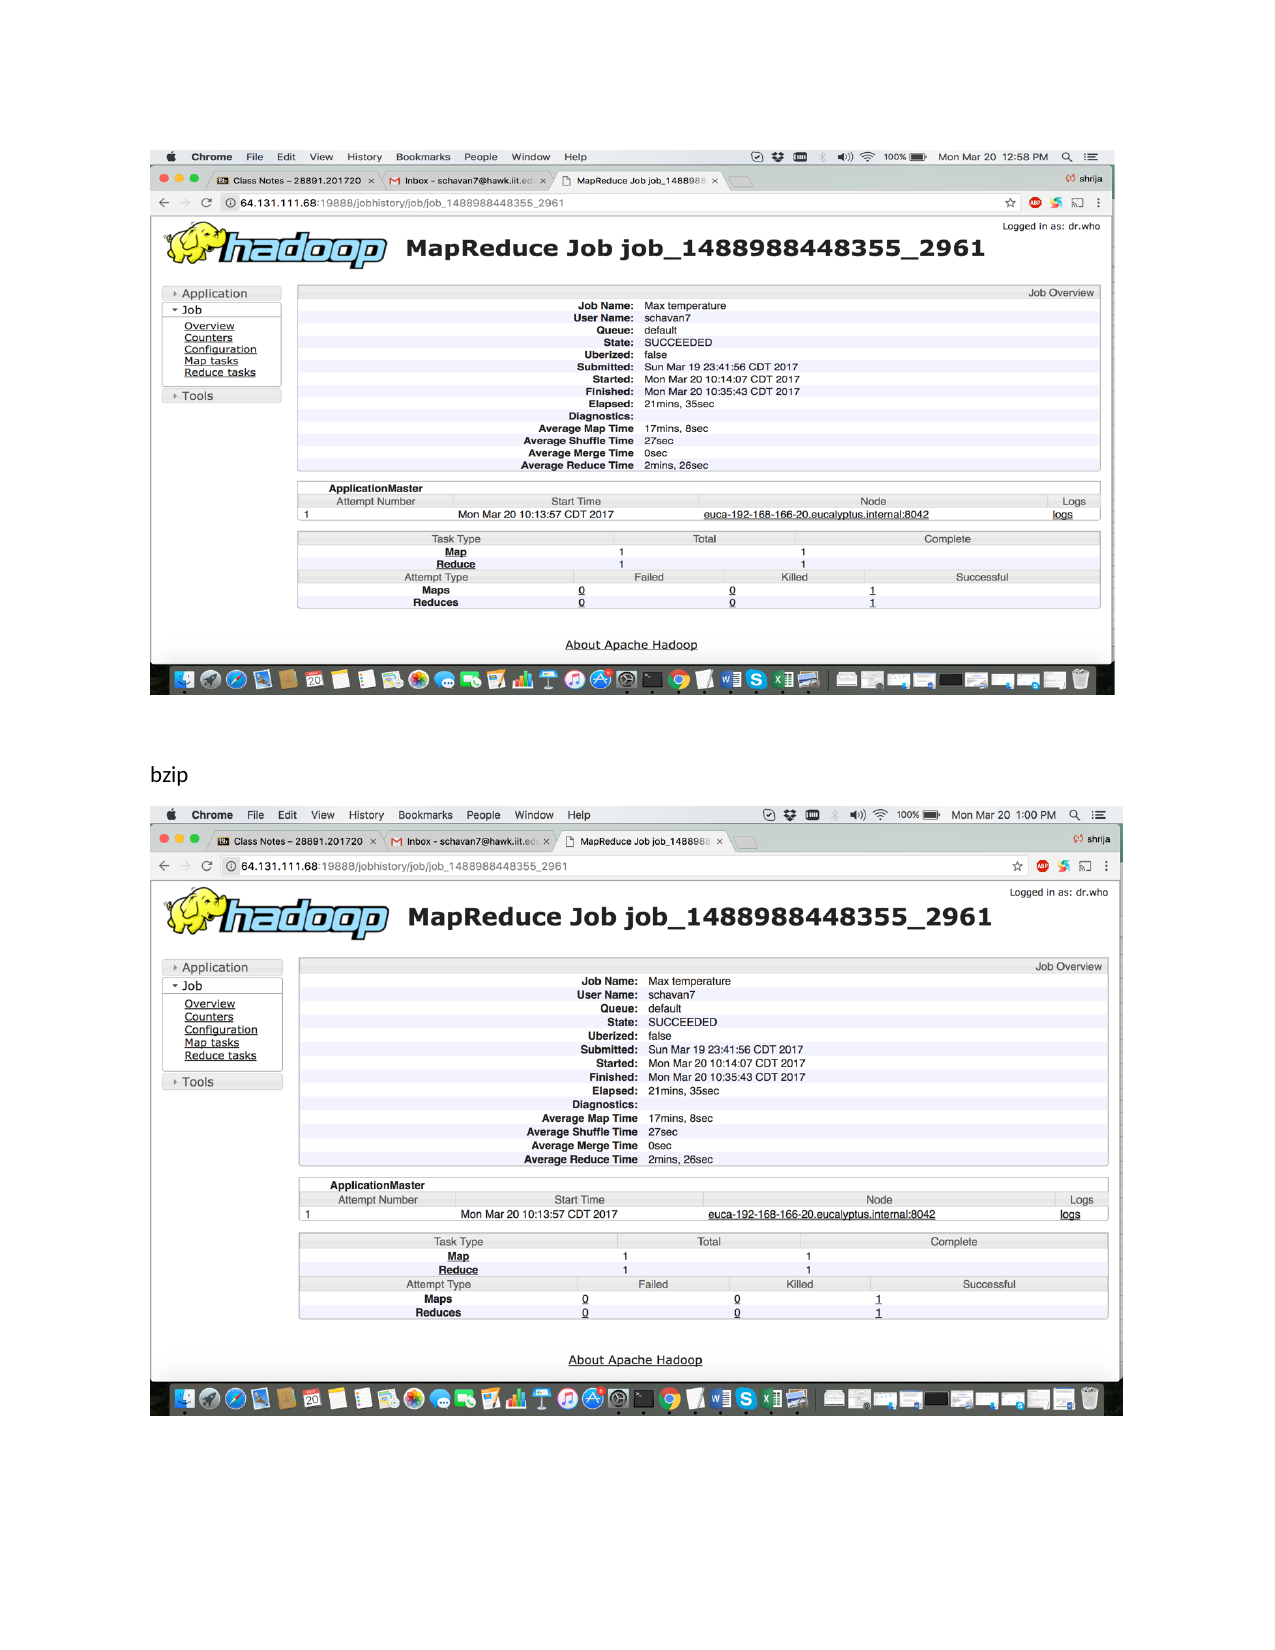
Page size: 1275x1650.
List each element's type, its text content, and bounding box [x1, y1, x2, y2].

picture [150, 150, 1115, 695]
picture [150, 806, 1123, 1416]
text bzip [150, 760, 1125, 788]
